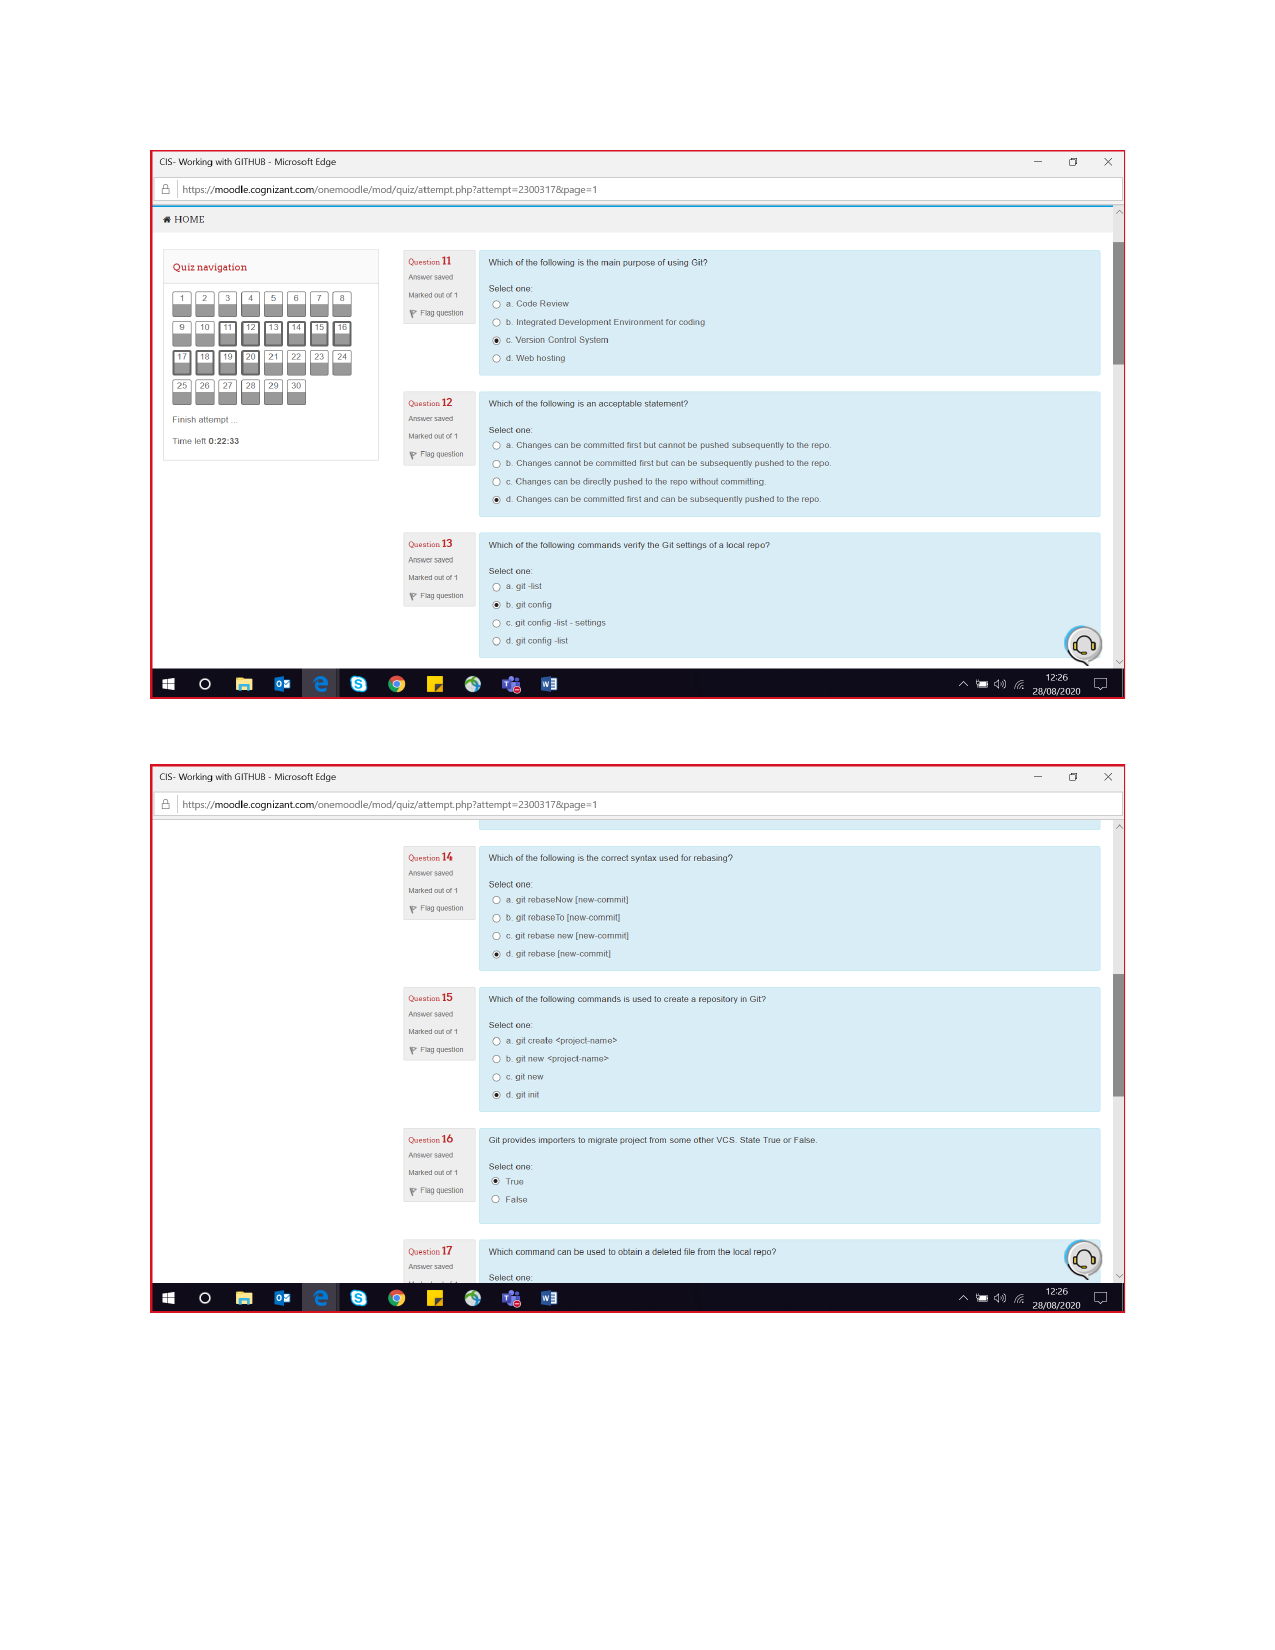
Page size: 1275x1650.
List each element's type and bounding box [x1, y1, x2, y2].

picture [150, 150, 1125, 699]
picture [150, 764, 1125, 1313]
